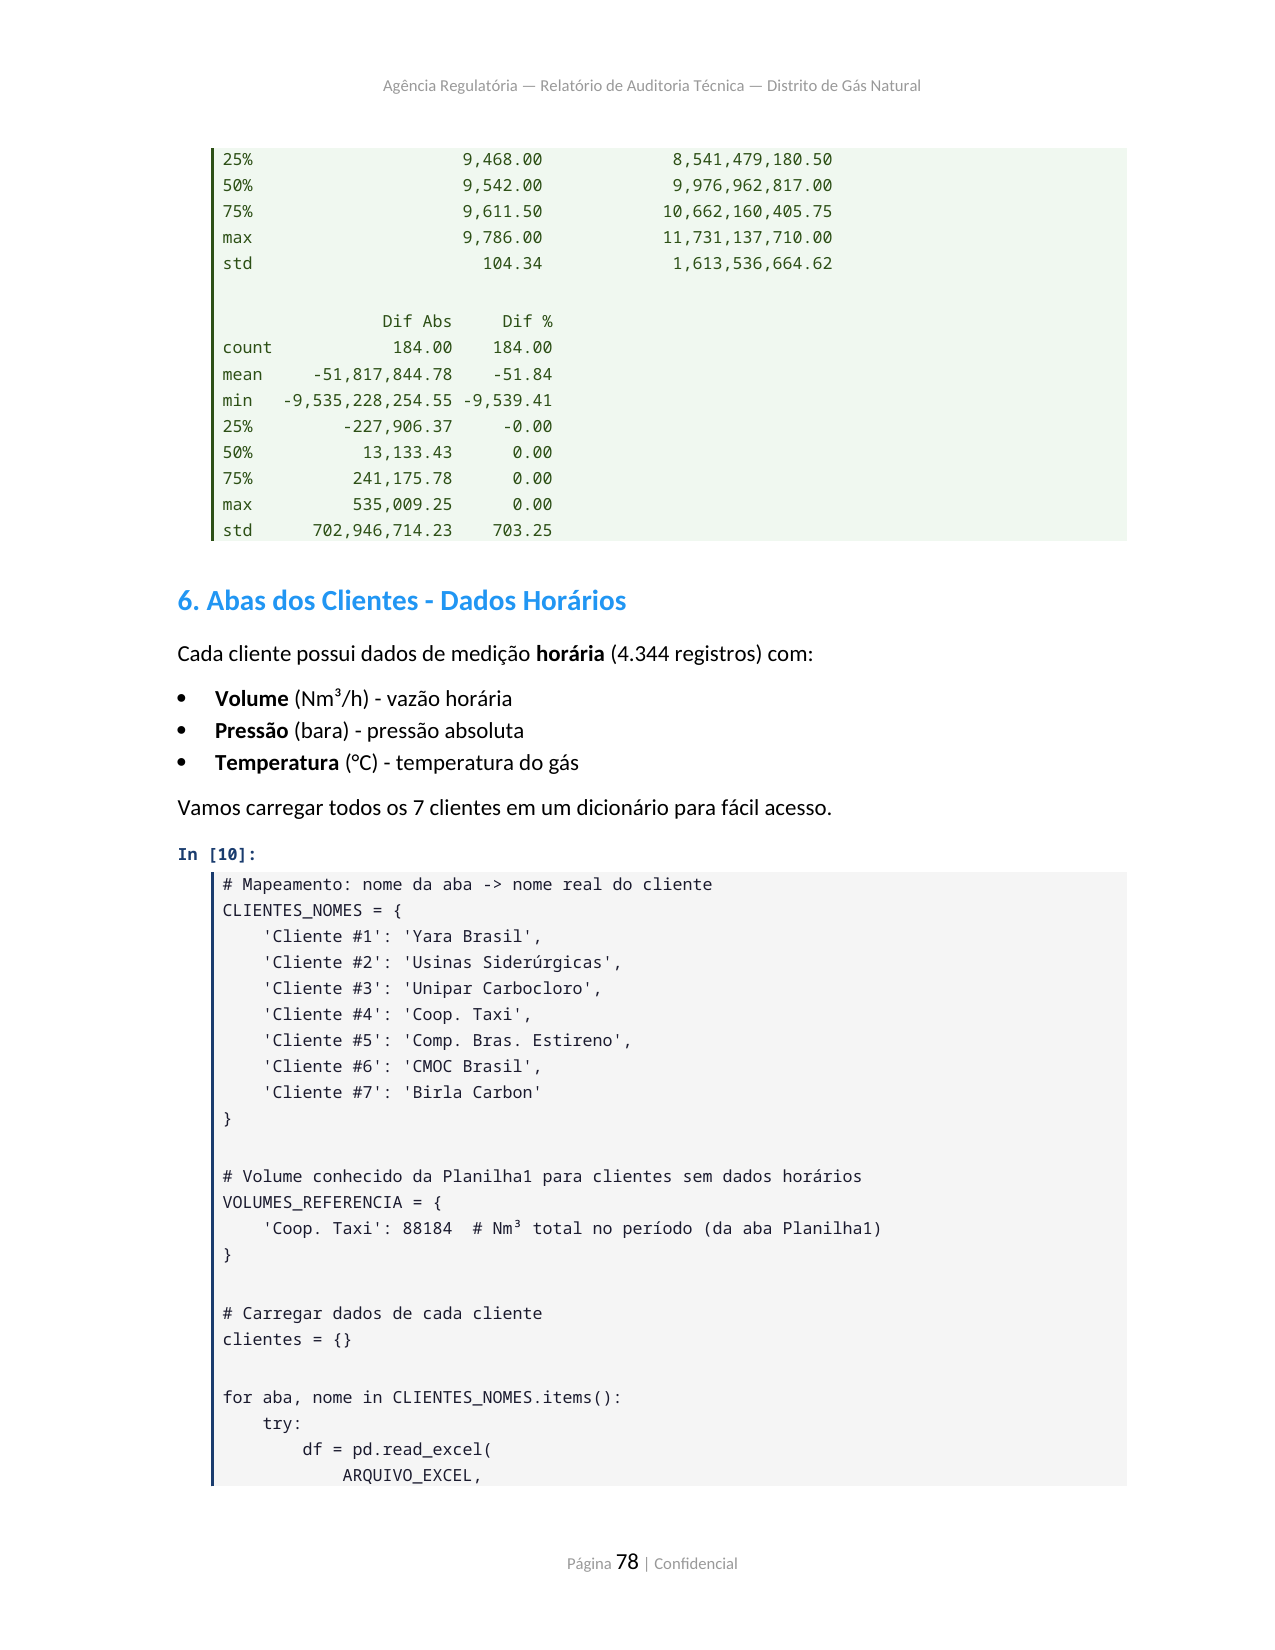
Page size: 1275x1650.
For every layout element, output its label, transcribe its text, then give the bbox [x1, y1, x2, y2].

text 25% 9,468.00 8,541,479,180.50 [214, 148, 1127, 170]
text 75% 241,175.78 0.00 [214, 466, 1127, 489]
text 'Coop. Taxi': 88184 # Nm³ total no período (da aba Planilha1) [214, 1217, 1127, 1240]
text clientes = {} [214, 1327, 1127, 1350]
text 50% 13,133.43 0.00 [214, 440, 1127, 463]
text In [10]: [177, 842, 1127, 865]
text Dif Abs Dif % [214, 310, 1127, 333]
text # Carregar dados de cada cliente [214, 1301, 1127, 1324]
text std 104.34 1,613,536,664.62 [214, 252, 1127, 274]
text # Volume conhecido da Planilha1 para clientes sem dados horários [214, 1165, 1127, 1188]
text try: [214, 1412, 1127, 1434]
text Cada cliente possui dados de medição horária (4.344 registros) com: [177, 639, 1127, 667]
text min -9,535,228,254.55 -9,539.41 [214, 388, 1127, 411]
text max 535,009.25 0.00 [214, 492, 1127, 515]
subtitle 6. Abas dos Clientes - Dados Horários [177, 582, 1127, 617]
text Vamos carregar todos os 7 clientes em um dicionário para fácil acesso. [177, 793, 1127, 821]
text 'Cliente #7': 'Birla Carbon' [214, 1081, 1127, 1103]
text for aba, nome in CLIENTES_NOMES.items(): [214, 1386, 1127, 1408]
text VOLUMES_REFERENCIA = { [214, 1191, 1127, 1214]
text ARQUIVO_EXCEL, [214, 1464, 1127, 1486]
text std 702,946,714.23 703.25 [214, 518, 1127, 541]
text CLIENTES_NOMES = { [214, 898, 1127, 921]
text 'Cliente #4': 'Coop. Taxi', [214, 1002, 1127, 1025]
text 50% 9,542.00 9,976,962,817.00 [214, 174, 1127, 196]
text df = pd.read_excel( [214, 1438, 1127, 1460]
text max 9,786.00 11,731,137,710.00 [214, 226, 1127, 248]
text 75% 9,611.50 10,662,160,405.75 [214, 200, 1127, 222]
text 'Cliente #6': 'CMOC Brasil', [214, 1054, 1127, 1077]
text mean -51,817,844.78 -51.84 [214, 362, 1127, 385]
text count 184.00 184.00 [214, 336, 1127, 359]
list Volume (Nm³/h) - vazão horária [177, 684, 1127, 712]
text } [214, 1107, 1127, 1129]
text 'Cliente #5': 'Comp. Bras. Estireno', [214, 1028, 1127, 1051]
text 'Cliente #3': 'Unipar Carbocloro', [214, 976, 1127, 999]
text 'Cliente #2': 'Usinas Siderúrgicas', [214, 950, 1127, 973]
list Pressão (bara) - pressão absoluta [177, 716, 1127, 744]
text 'Cliente #1': 'Yara Brasil', [214, 924, 1127, 947]
list Temperatura (°C) - temperatura do gás [177, 748, 1127, 777]
text 25% -227,906.37 -0.00 [214, 414, 1127, 437]
text } [214, 1243, 1127, 1266]
text # Mapeamento: nome da aba -> nome real do cliente [214, 872, 1127, 895]
